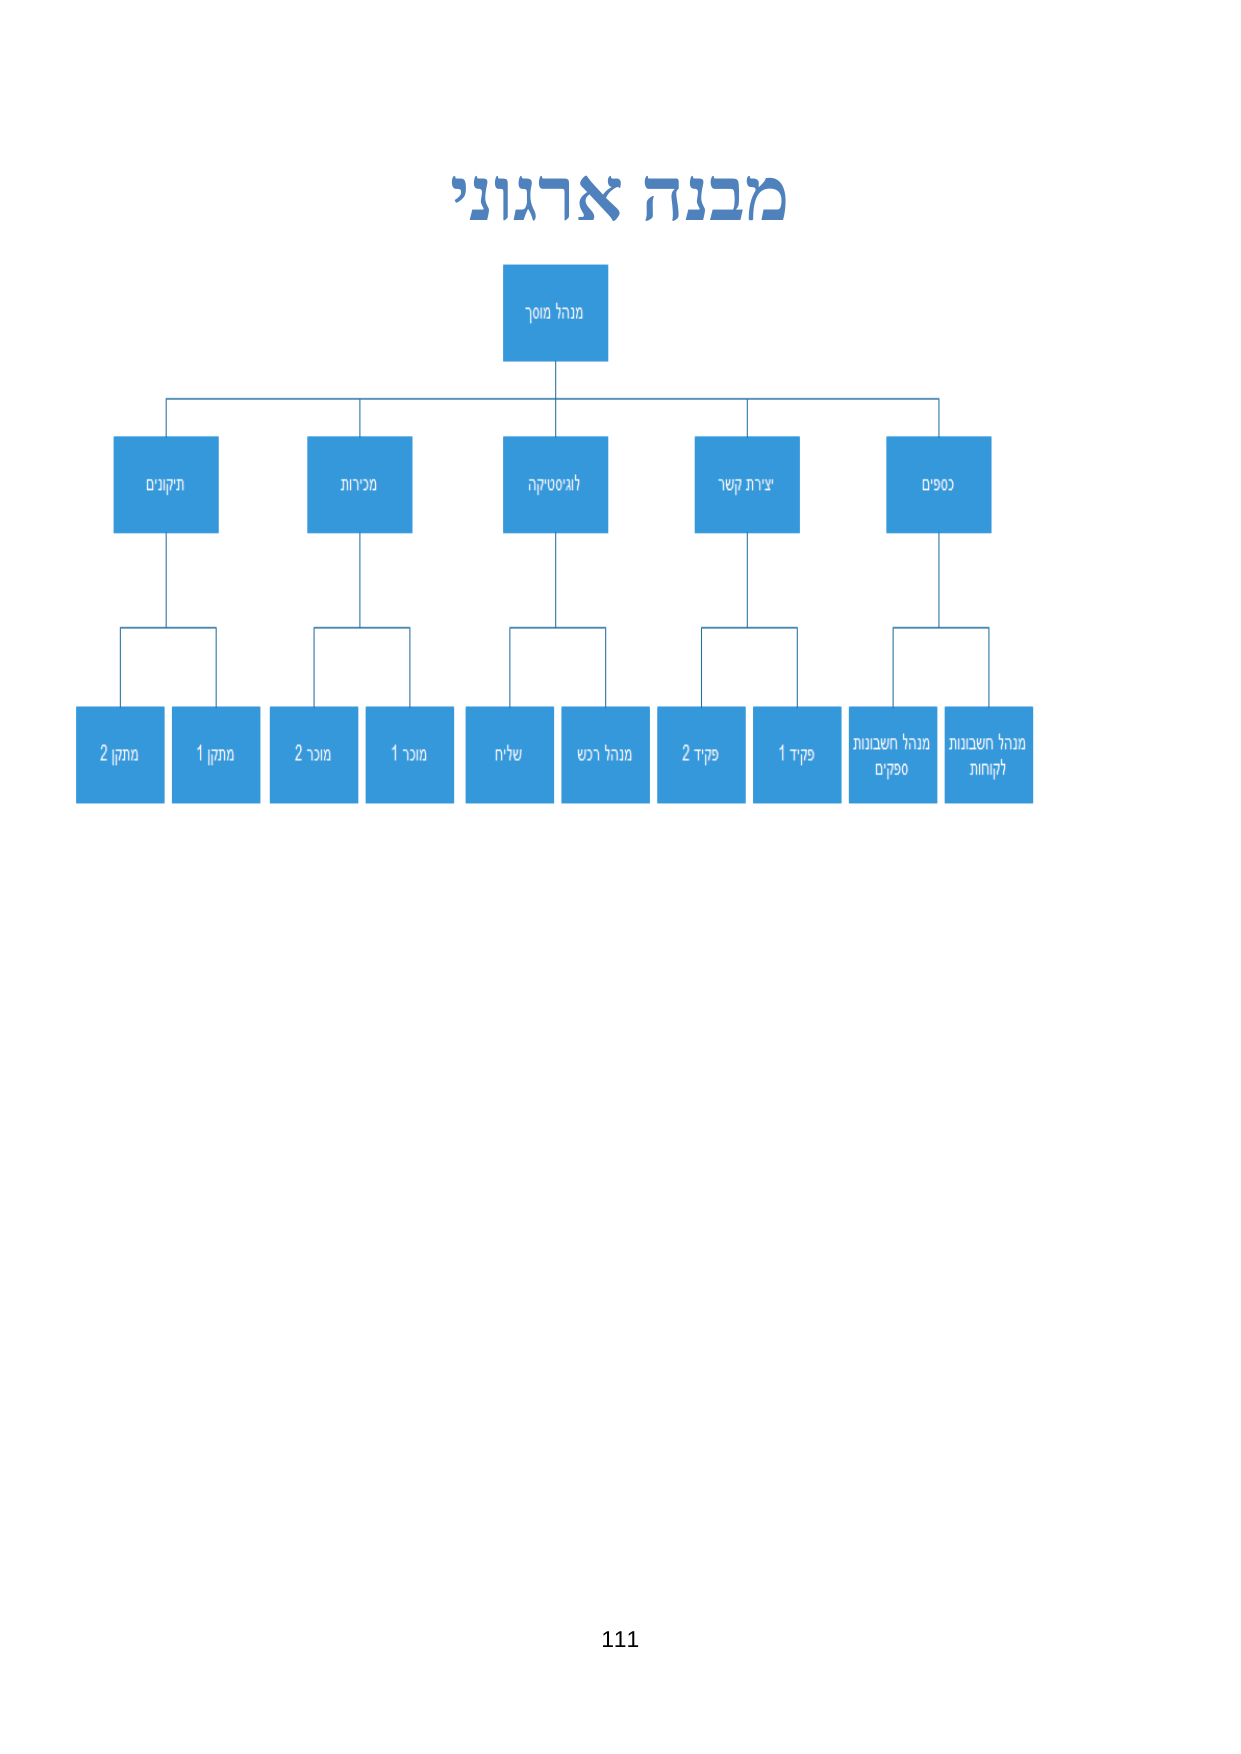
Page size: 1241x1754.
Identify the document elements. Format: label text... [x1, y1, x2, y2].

picture [48, 249, 1053, 853]
subtitle מבנה ארגוני [187, 150, 1053, 236]
